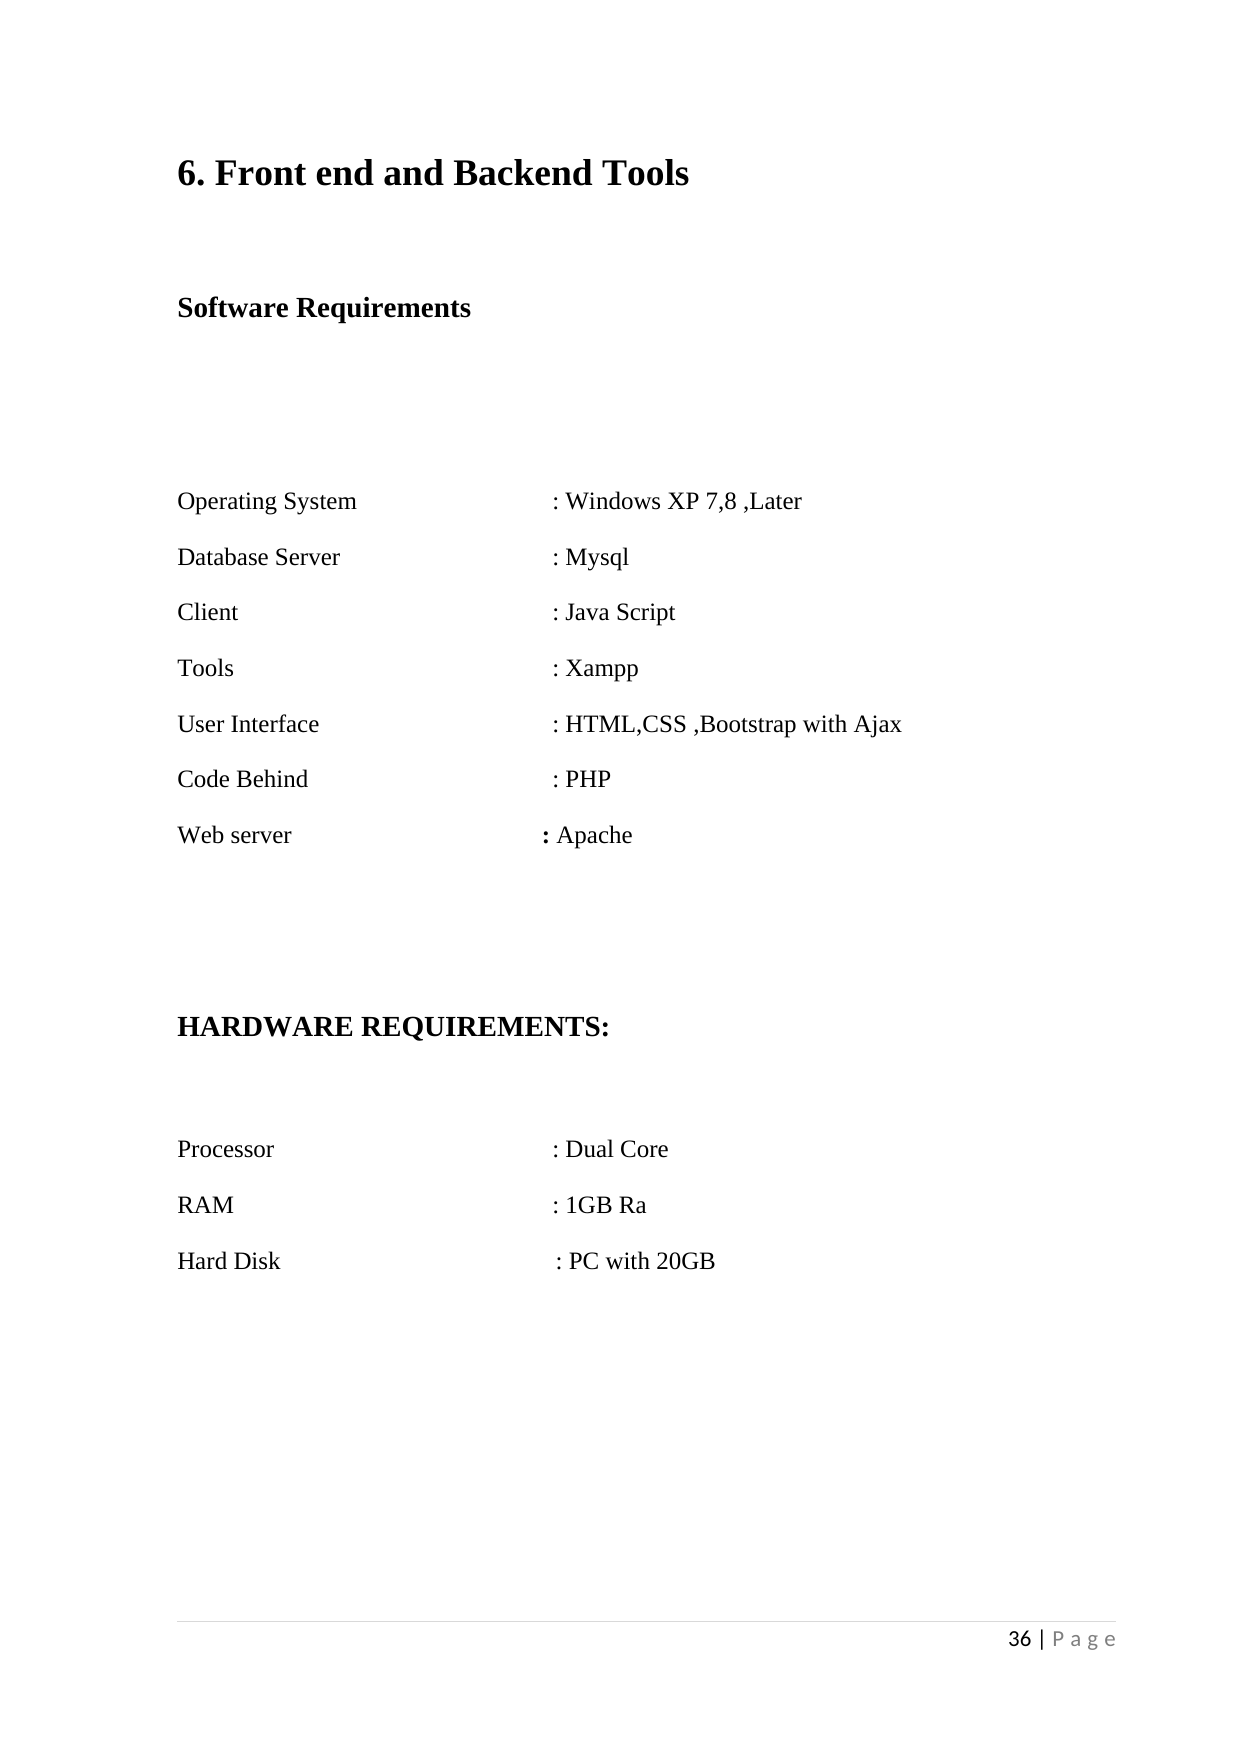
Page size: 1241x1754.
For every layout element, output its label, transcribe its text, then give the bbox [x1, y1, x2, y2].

text Client : Java Script [177, 597, 1116, 626]
text Database Server : Mysql [177, 542, 1116, 571]
text 6. Front end and Backend Tools [177, 150, 1116, 193]
text Web server : Apache [177, 820, 1116, 849]
text Processor : Dual Core [177, 1134, 1116, 1163]
text User Interface : HTML,CSS ,Bootstrap with Ajax [177, 709, 1116, 737]
text Hard Disk : PC with 20GB [177, 1246, 1116, 1274]
text Code Behind : PHP [177, 764, 1116, 793]
text RAM : 1GB Ra [177, 1190, 1116, 1219]
text Software Requirements [177, 290, 1116, 323]
text HARDWARE REQUIREMENTS: [177, 1009, 1116, 1042]
text Tools : Xampp [177, 653, 1116, 682]
text Operating System : Windows XP 7,8 ,Later [177, 486, 1116, 515]
